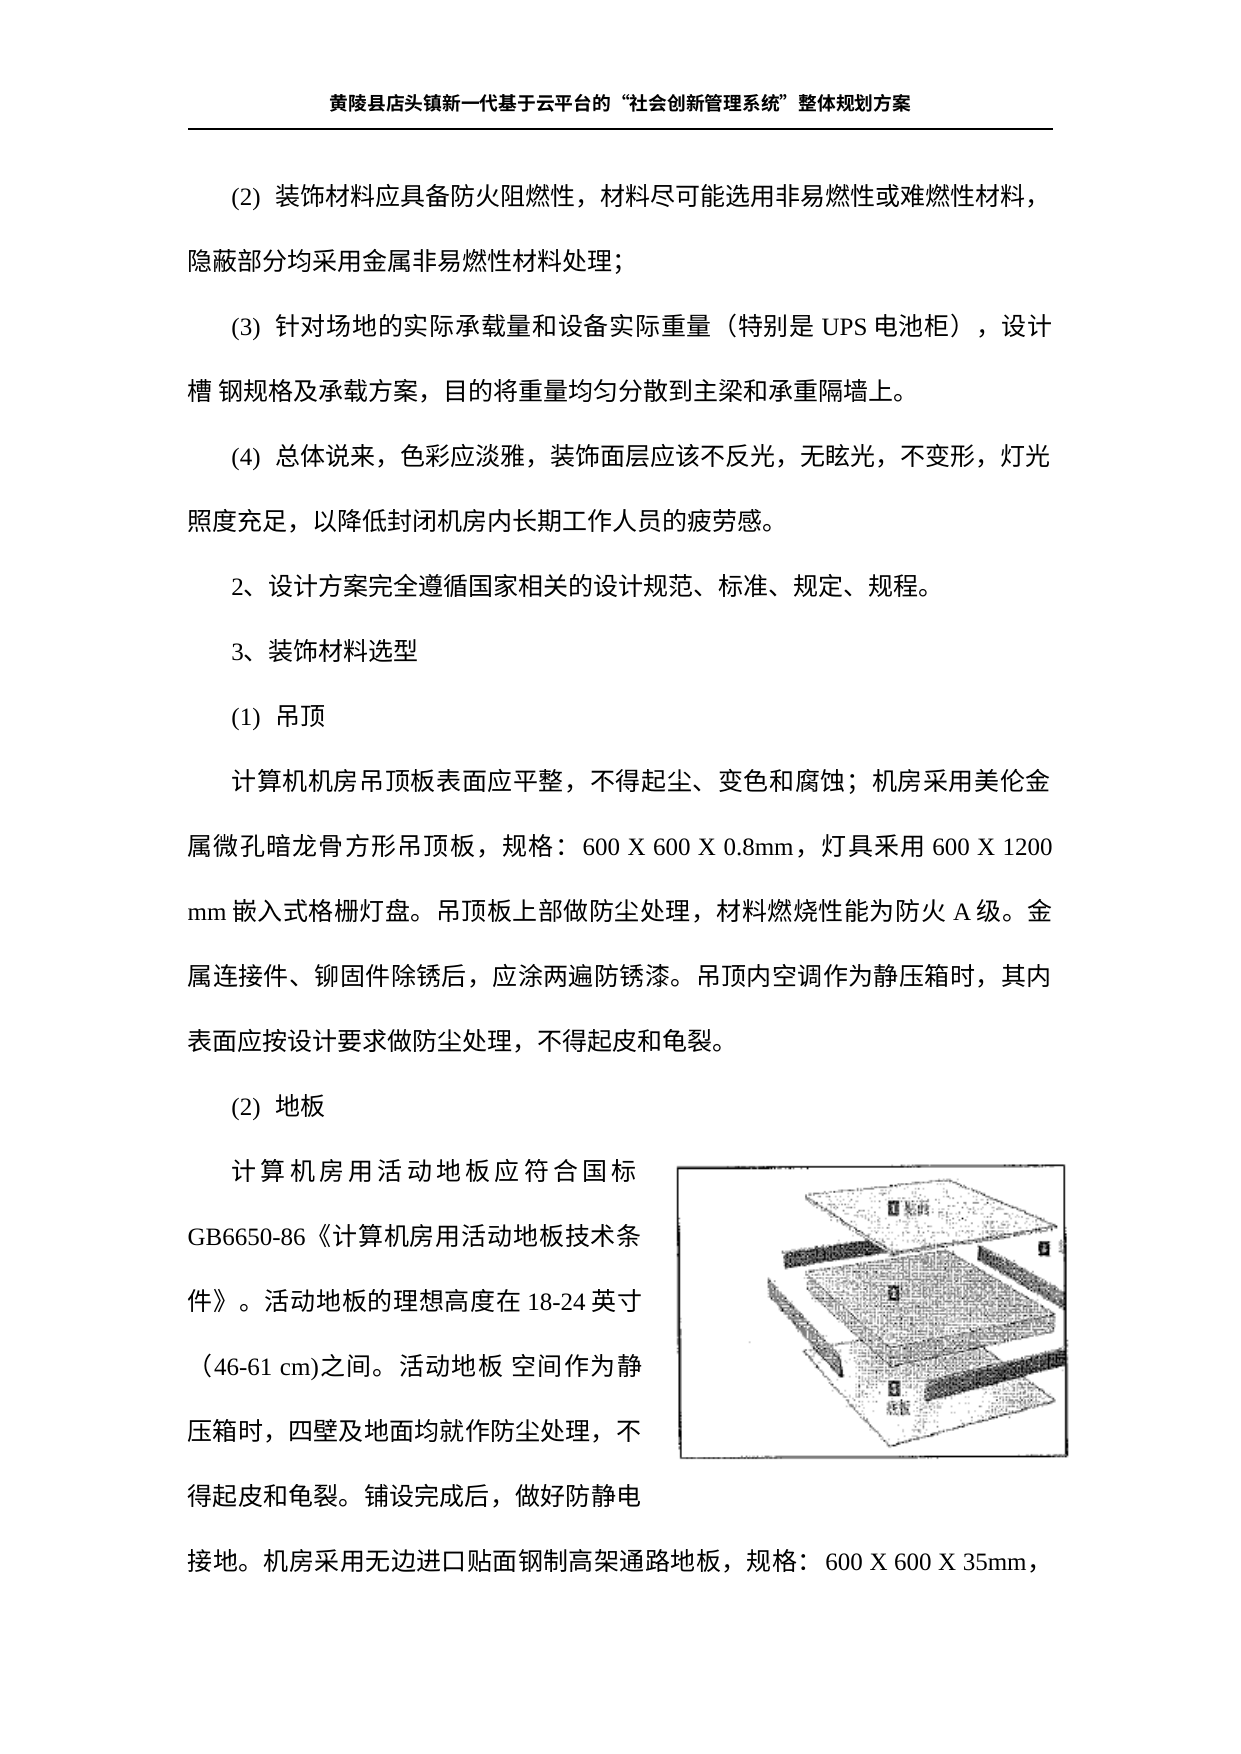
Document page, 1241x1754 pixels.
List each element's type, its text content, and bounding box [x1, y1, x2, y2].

text 2、设计方案完全遵循国家相关的设计规范、标准、规定、规程。 [187, 552, 1053, 617]
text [187, 1137, 1053, 1592]
text 3、装饰材料选型 [187, 617, 1053, 682]
text (2) 地板 [187, 1072, 1053, 1137]
text 计算机机房吊顶板表面应平整，不得起尘、变色和腐蚀；机房采用美伦金属微孔暗龙骨方形吊顶板，规格：600 X 600 X 0.8mm，灯具釆用600 X 1200 mm嵌入式格栅灯盘。吊顶板上部做防尘处理，材料燃烧性能为防火A级。金属连接件、铆固件除锈后，应涂两遍防锈漆。吊顶内空调作为静压箱时，其内表面应按设计要求做防尘处理，不得起皮和龟裂。 [187, 747, 1053, 1072]
picture [660, 1146, 1102, 1489]
text (3) 针对场地的实际承载量和设备实际重量（特别是UPS电池柜），设计槽 钢规格及承载方案，目的将重量均匀分散到主梁和承重隔墙上。 [187, 292, 1053, 422]
text (2) 装饰材料应具备防火阻燃性，材料尽可能选用非易燃性或难燃性材料， 隐蔽部分均采用金属非易燃性材料处理； [187, 162, 1053, 292]
text (1) 吊顶 [187, 682, 1053, 747]
text (4) 总体说来，色彩应淡雅，装饰面层应该不反光，无眩光，不变形，灯光 照度充足，以降低封闭机房内长期工作人员的疲劳感。 [187, 422, 1053, 552]
